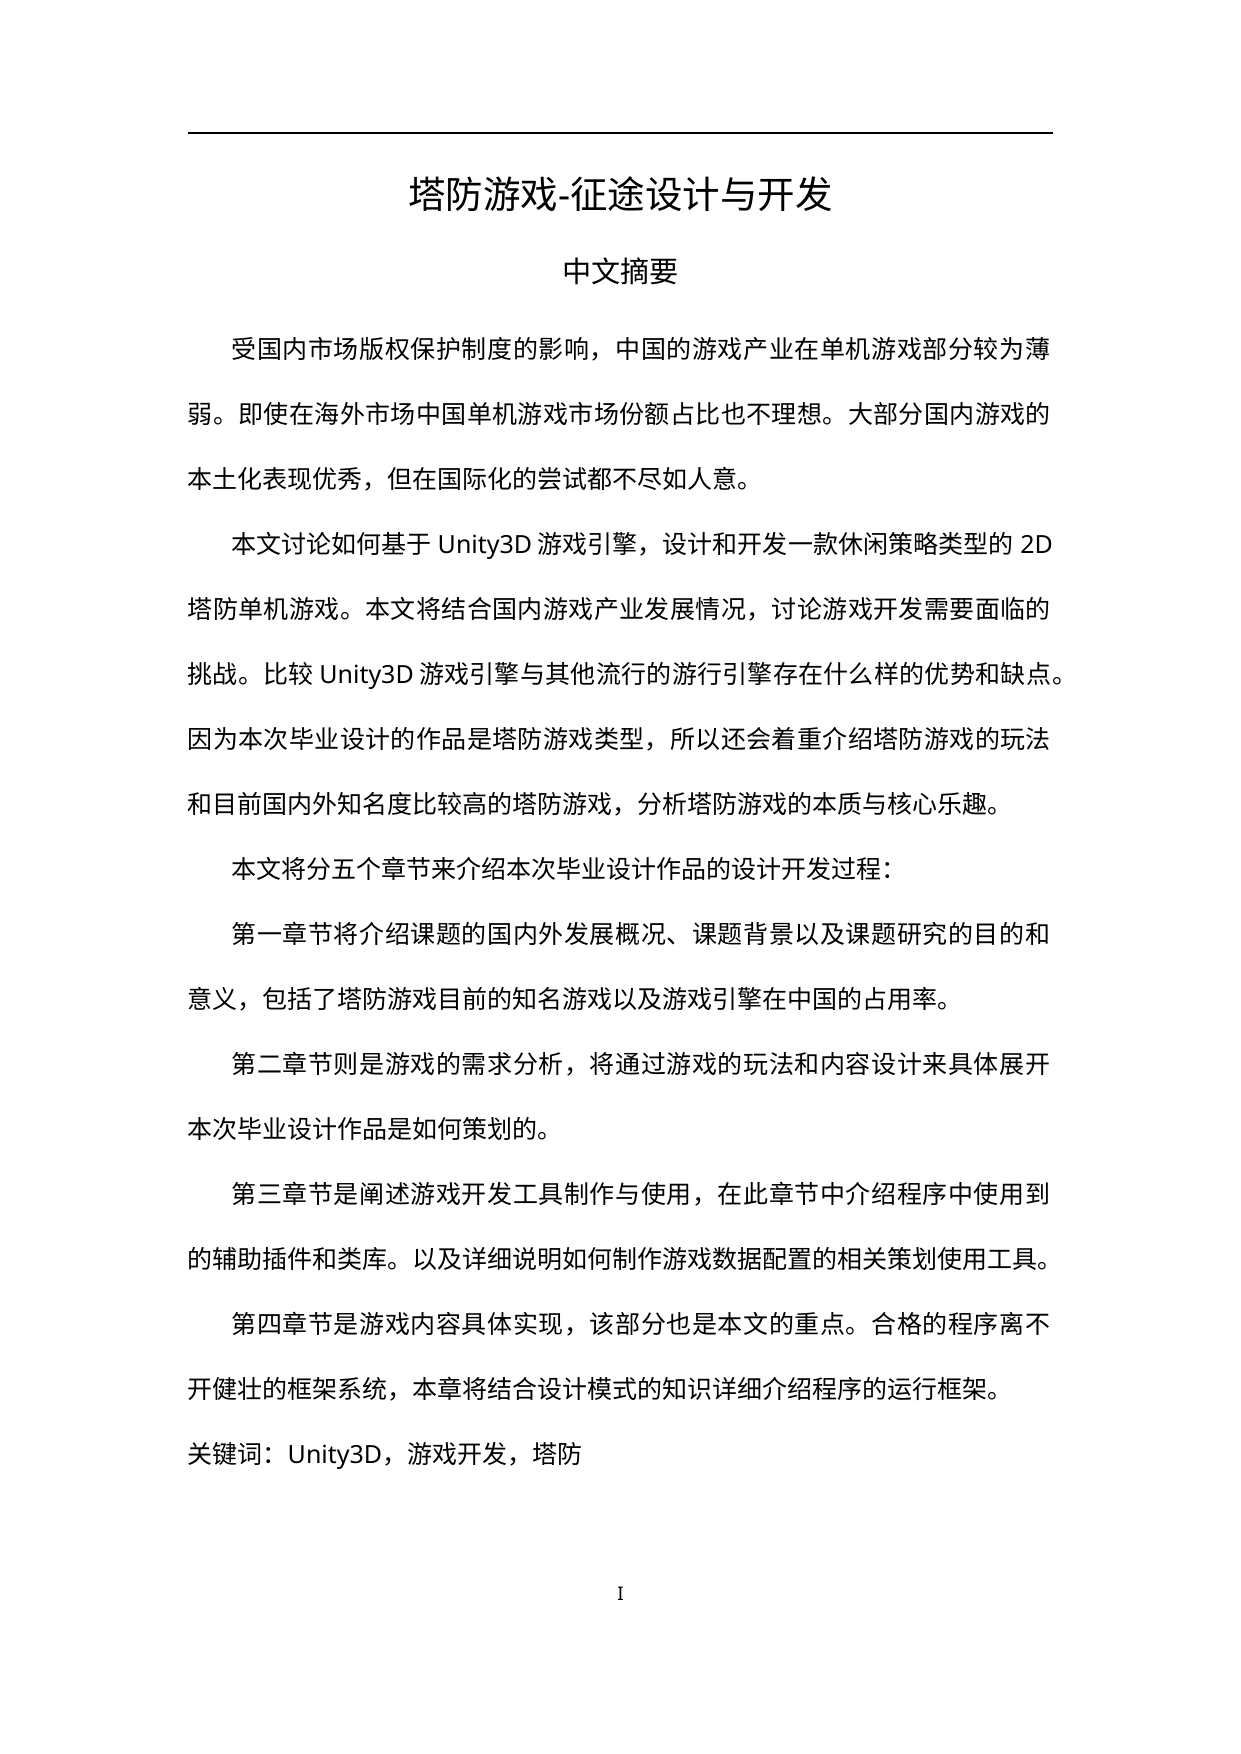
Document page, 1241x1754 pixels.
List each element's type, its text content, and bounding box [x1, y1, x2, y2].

text 塔防游戏-征途设计与开发 [187, 160, 1053, 225]
text 本文讨论如何基于Unity3D游戏引擎，设计和开发一款休闲策略类型的2D塔防单机游戏。本文将结合国内游戏产业发展情况，讨论游戏开发需要面临的挑战。比较Unity3D游戏引擎与其他流行的游行引擎存在什么样的优势和缺点。因为本次毕业设计的作品是塔防游戏类型，所以还会着重介绍塔防游戏的玩法和目前国内外知名度比较高的塔防游戏，分析塔防游戏的本质与核心乐趣。 [187, 510, 1053, 835]
text 受国内市场版权保护制度的影响，中国的游戏产业在单机游戏部分较为薄弱。即使在海外市场中国单机游戏市场份额占比也不理想。大部分国内游戏的本土化表现优秀，但在国际化的尝试都不尽如人意。 [187, 315, 1053, 510]
subtitle 中文摘要 [187, 237, 1053, 302]
text 第二章节则是游戏的需求分析，将通过游戏的玩法和内容设计来具体展开本次毕业设计作品是如何策划的。 [187, 1030, 1053, 1160]
text 第四章节是游戏内容具体实现，该部分也是本文的重点。合格的程序离不开健壮的框架系统，本章将结合设计模式的知识详细介绍程序的运行框架。 [187, 1290, 1053, 1420]
text 本文将分五个章节来介绍本次毕业设计作品的设计开发过程： [187, 835, 1053, 900]
text 第一章节将介绍课题的国内外发展概况、课题背景以及课题研究的目的和意义，包括了塔防游戏目前的知名游戏以及游戏引擎在中国的占用率。 [187, 900, 1053, 1030]
text 关键词：Unity3D，游戏开发，塔防 [187, 1420, 1053, 1485]
text 第三章节是阐述游戏开发工具制作与使用，在此章节中介绍程序中使用到的辅助插件和类库。以及详细说明如何制作游戏数据配置的相关策划使用工具。 [187, 1160, 1053, 1290]
